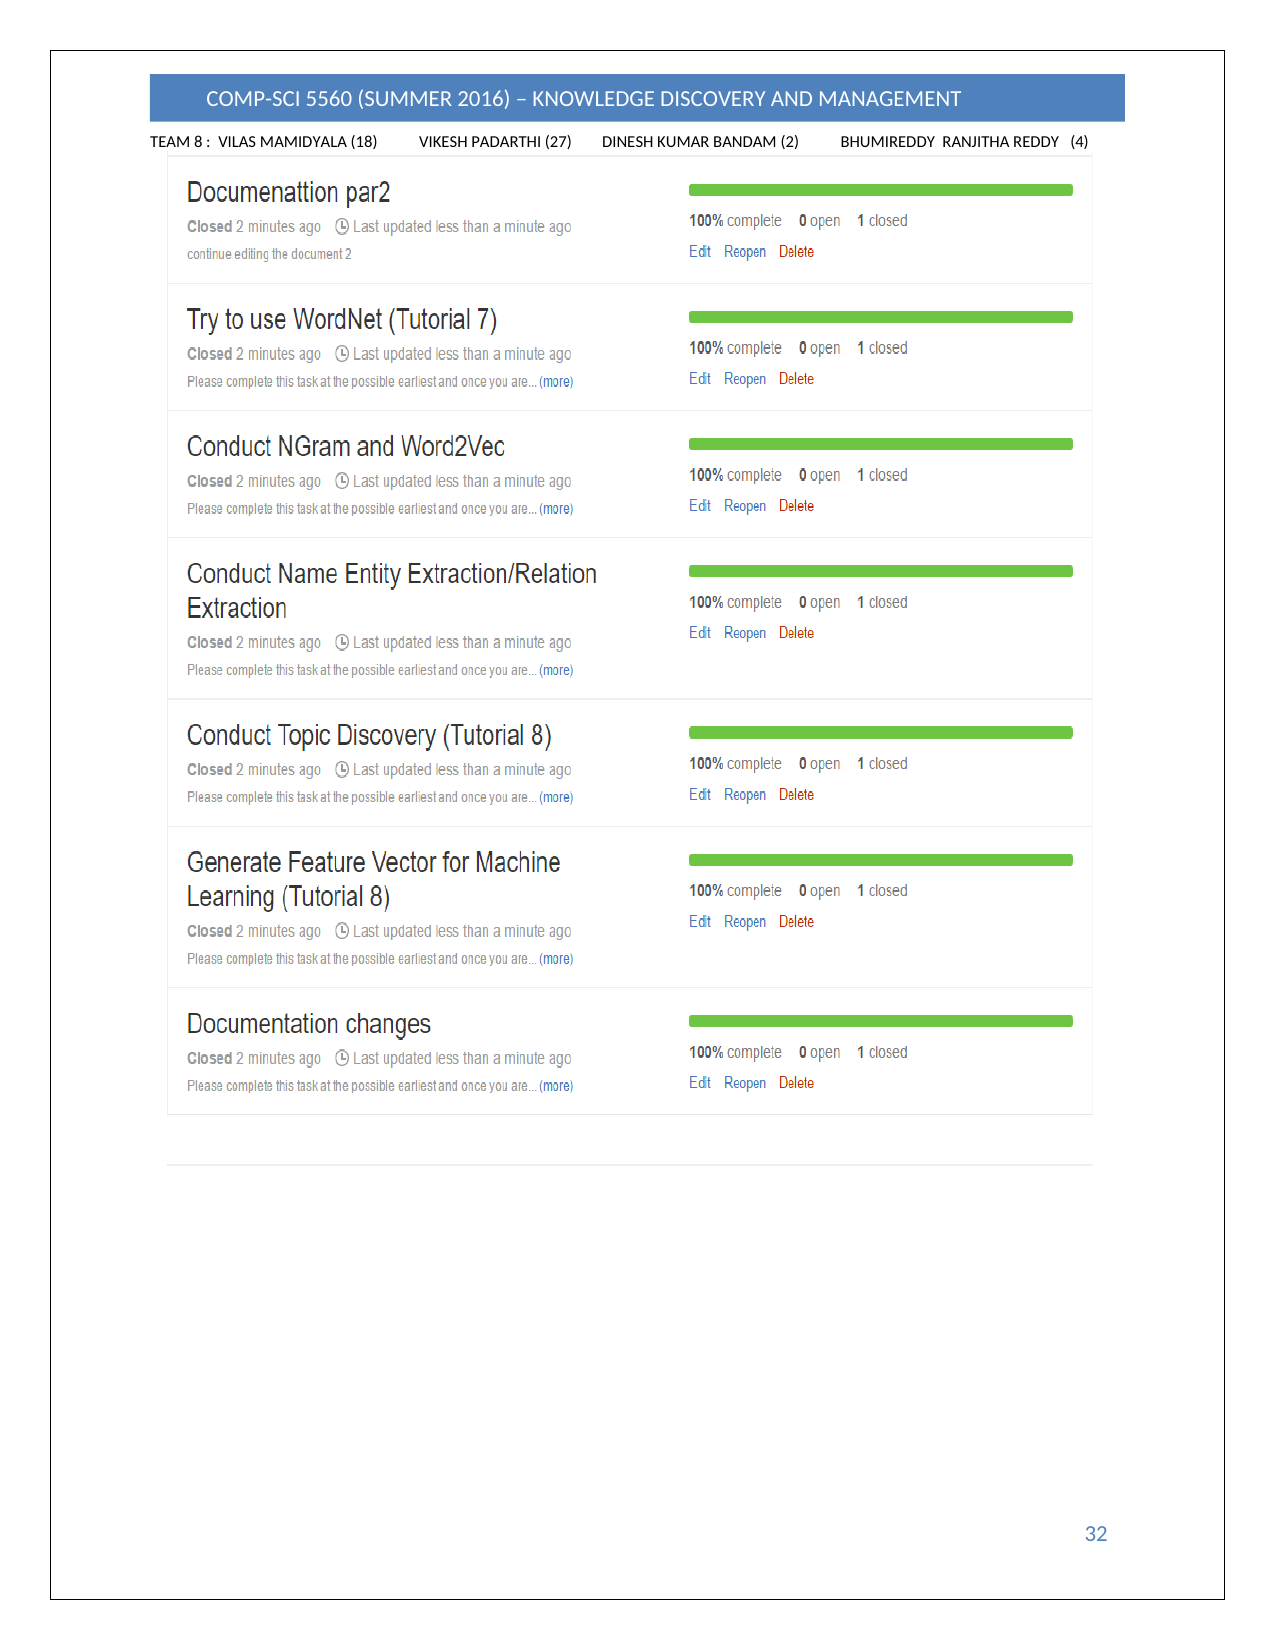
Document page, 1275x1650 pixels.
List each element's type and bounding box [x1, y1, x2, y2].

picture [150, 151, 1125, 1166]
